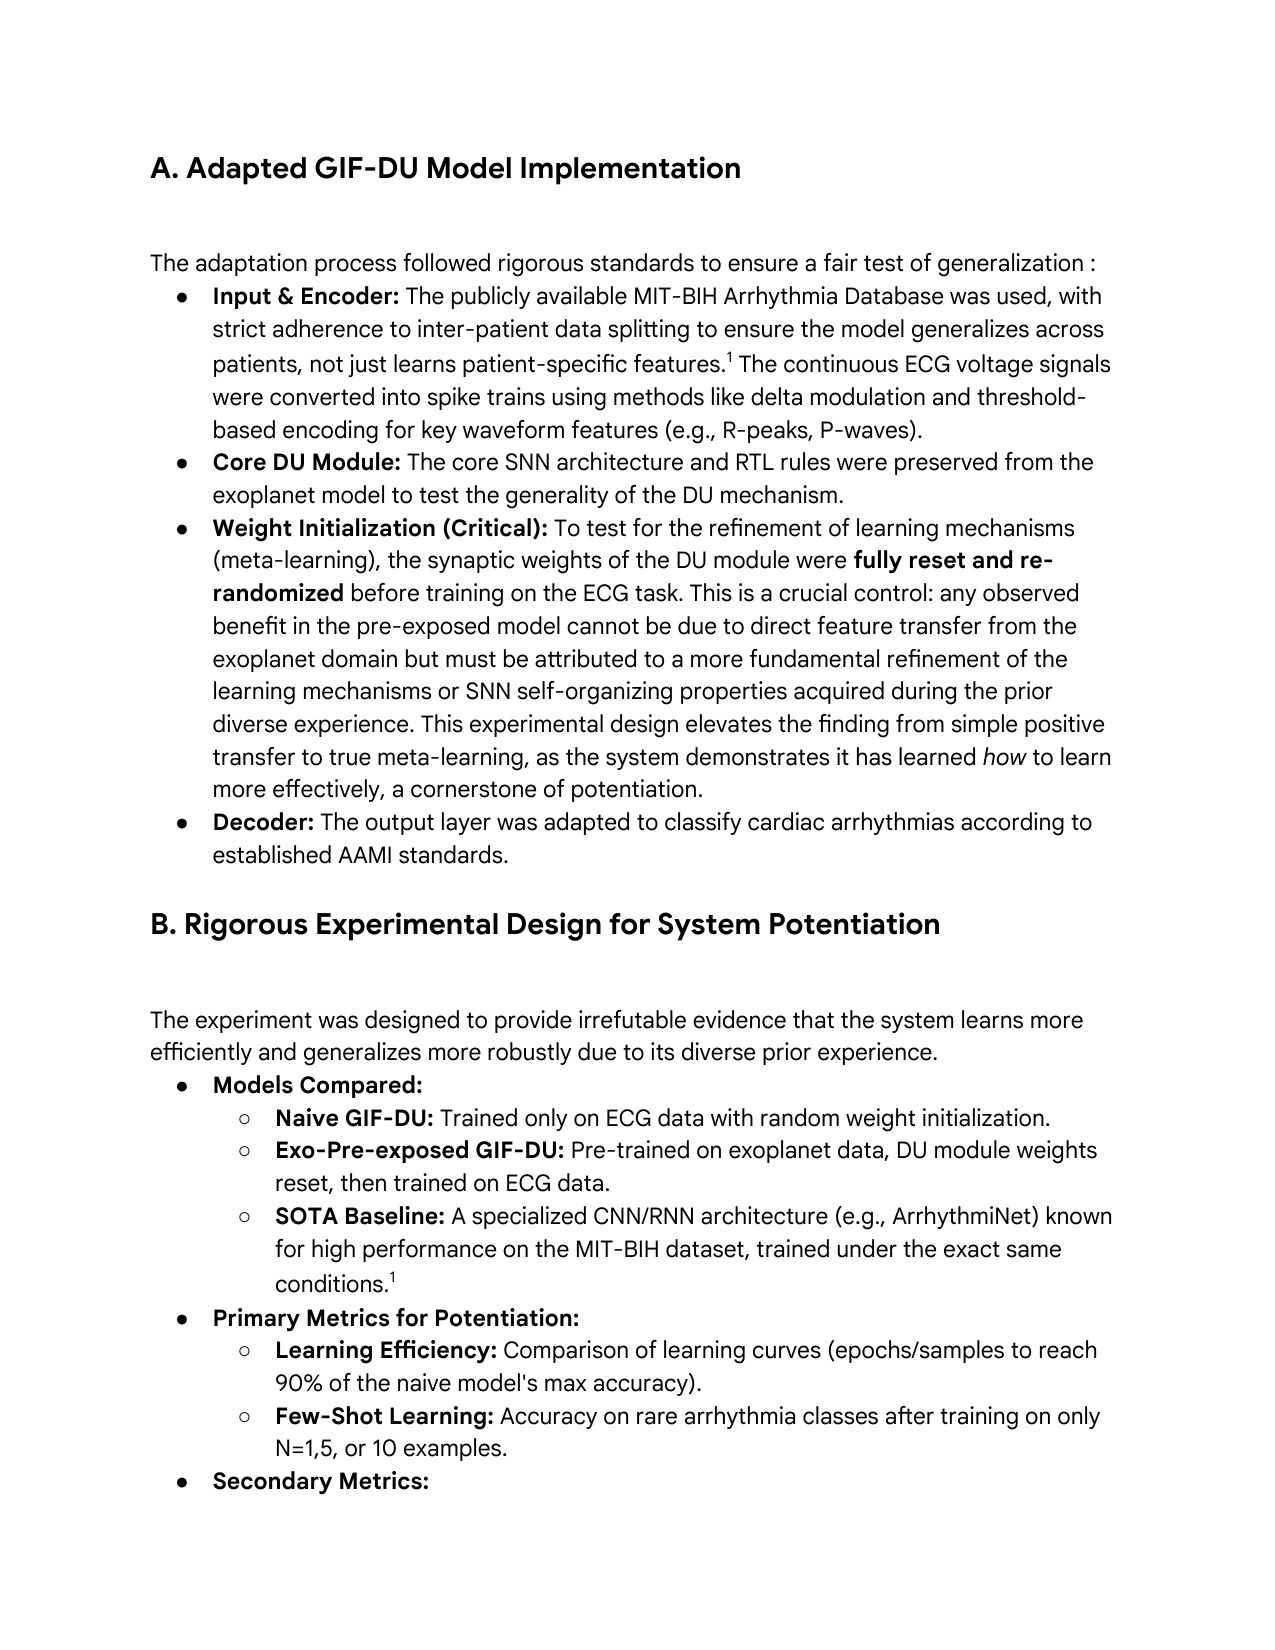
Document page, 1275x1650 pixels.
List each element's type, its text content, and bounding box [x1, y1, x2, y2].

list Naive GIF-DU: Trained only on ECG data with random weight initialization. [237, 1104, 1125, 1133]
subtitle B. Rigorous Experimental Design for System Potentiation [150, 907, 1125, 943]
list Models Compared: [175, 1071, 1125, 1100]
list Primary Metrics for Potentiation: [175, 1304, 1125, 1332]
list SOTA Baseline: A specialized CNN/RNN architecture (e.g., ArrhythmiNet) known for high performance on the MIT-BIH dataset, trained under the exact same conditions.1 [237, 1202, 1125, 1299]
subtitle A. Adapted GIF-DU Model Implementation [150, 150, 1125, 187]
list Few-Shot Learning: Accuracy on rare arrhythmia classes after training on only N=1,5, or 10 examples. [237, 1402, 1125, 1463]
list Input & Encoder: The publicly available MIT-BIH Arrhythmia Database was used, with strict adherence to inter-patient data splitting to ensure the model generalizes across patients, not just learns patient-specific features.1 The continuous ECG voltage signals were converted into spike trains using methods like delta modulation and threshold-based encoding for key waveform features (e.g., R-peaks, P-waves). [175, 282, 1125, 445]
list Core DU Module: The core SNN architecture and RTL rules were preserved from the exoplanet model to test the generality of the DU mechanism. [175, 449, 1125, 510]
text The adaptation process followed rigorous standards to ensure a fair test of generalization : [150, 249, 1125, 278]
list Weight Initialization (Critical): To test for the refinement of learning mechanisms (meta-learning), the synaptic weights of the DU module were fully reset and re-randomized before training on the ECG task. This is a crucial control: any observed benefit in the pre-exposed model cannot be due to direct feature transfer from the exoplanet domain but must be attributed to a more fundamental refinement of the learning mechanisms or SNN self-organizing properties acquired during the prior diverse experience. This experimental design elevates the finding from simple positive transfer to true meta-learning, as the system demonstrates it has learned how to learn more effectively, a cornerstone of potentiation. [175, 514, 1125, 804]
list Learning Efficiency: Comparison of learning curves (epochs/samples to reach 90% of the naive model's max accuracy). [237, 1336, 1125, 1398]
list Secondary Metrics: [175, 1467, 1125, 1496]
text The experiment was designed to provide irrefutable evidence that the system learns more efficiently and generalizes more robustly due to its diverse prior experience. [150, 1006, 1125, 1067]
list Exo-Pre-exposed GIF-DU: Pre-trained on exoplanet data, DU module weights reset, then trained on ECG data. [237, 1137, 1125, 1198]
list Decoder: The output layer was adapted to classify cardiac arrhythmias according to established AAMI standards. [175, 808, 1125, 870]
